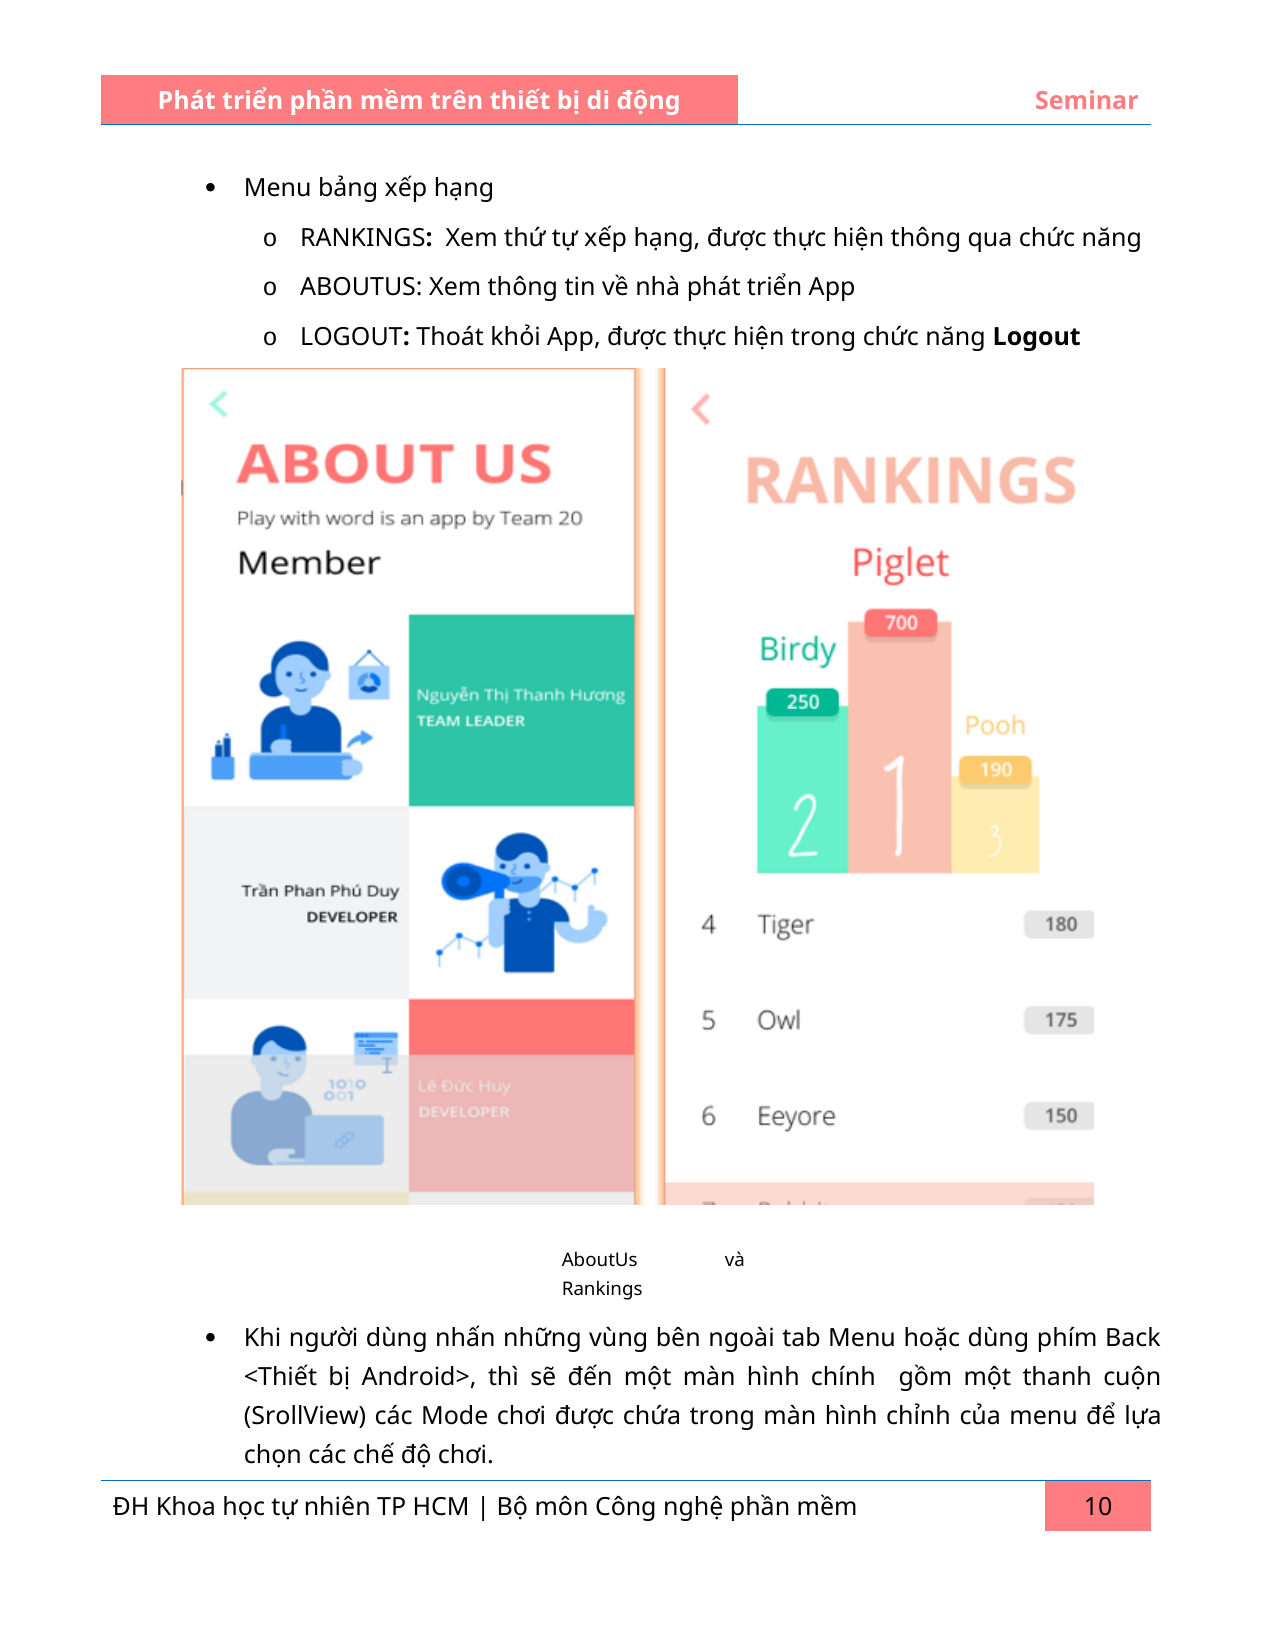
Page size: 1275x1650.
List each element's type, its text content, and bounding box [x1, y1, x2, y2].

picture [181, 368, 1094, 1205]
list LOGOUT: Thoát khỏi App, được thực hiện trong chức năng Logout [262, 319, 1162, 353]
list Khi người dùng nhấn những vùng bên ngoài tab Menu hoặc dùng phím Back <Thiết bị Android>, thì sẽ đến một màn hình chính gồm một thanh cuộn (SrollView) các Mode chơi được chứa trong màn hình chỉnh của menu để lựa chọn các chế độ chơi. [206, 1319, 1162, 1471]
list Menu bảng xếp hạng [206, 169, 1162, 204]
list RANKINGS: Xem thứ tự xếp hạng, được thực hiện thông qua chức năng [262, 219, 1162, 253]
list ABOUTUS: Xem thông tin về nhà phát triển App [262, 269, 1162, 303]
